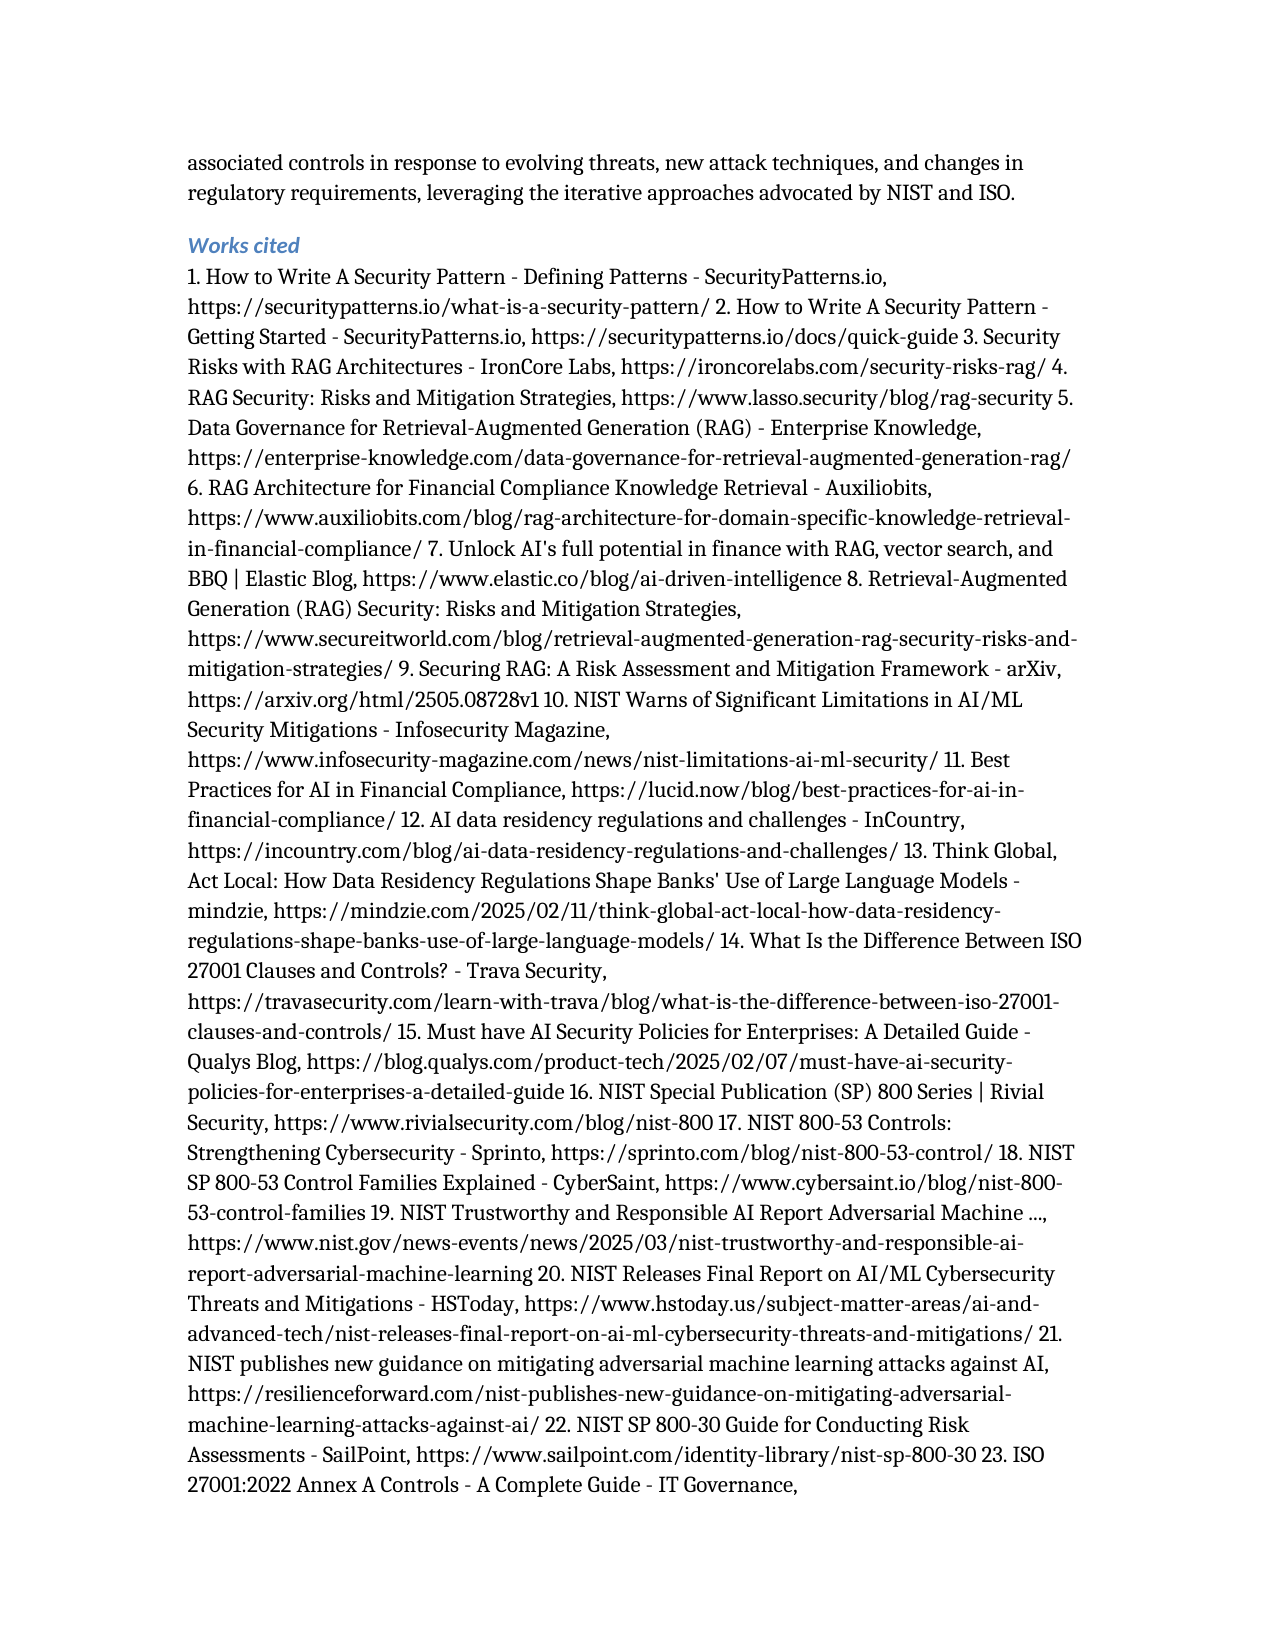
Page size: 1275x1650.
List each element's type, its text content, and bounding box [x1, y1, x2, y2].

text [187, 150, 1087, 207]
subtitle Works cited [187, 231, 1087, 259]
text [187, 263, 1087, 1498]
